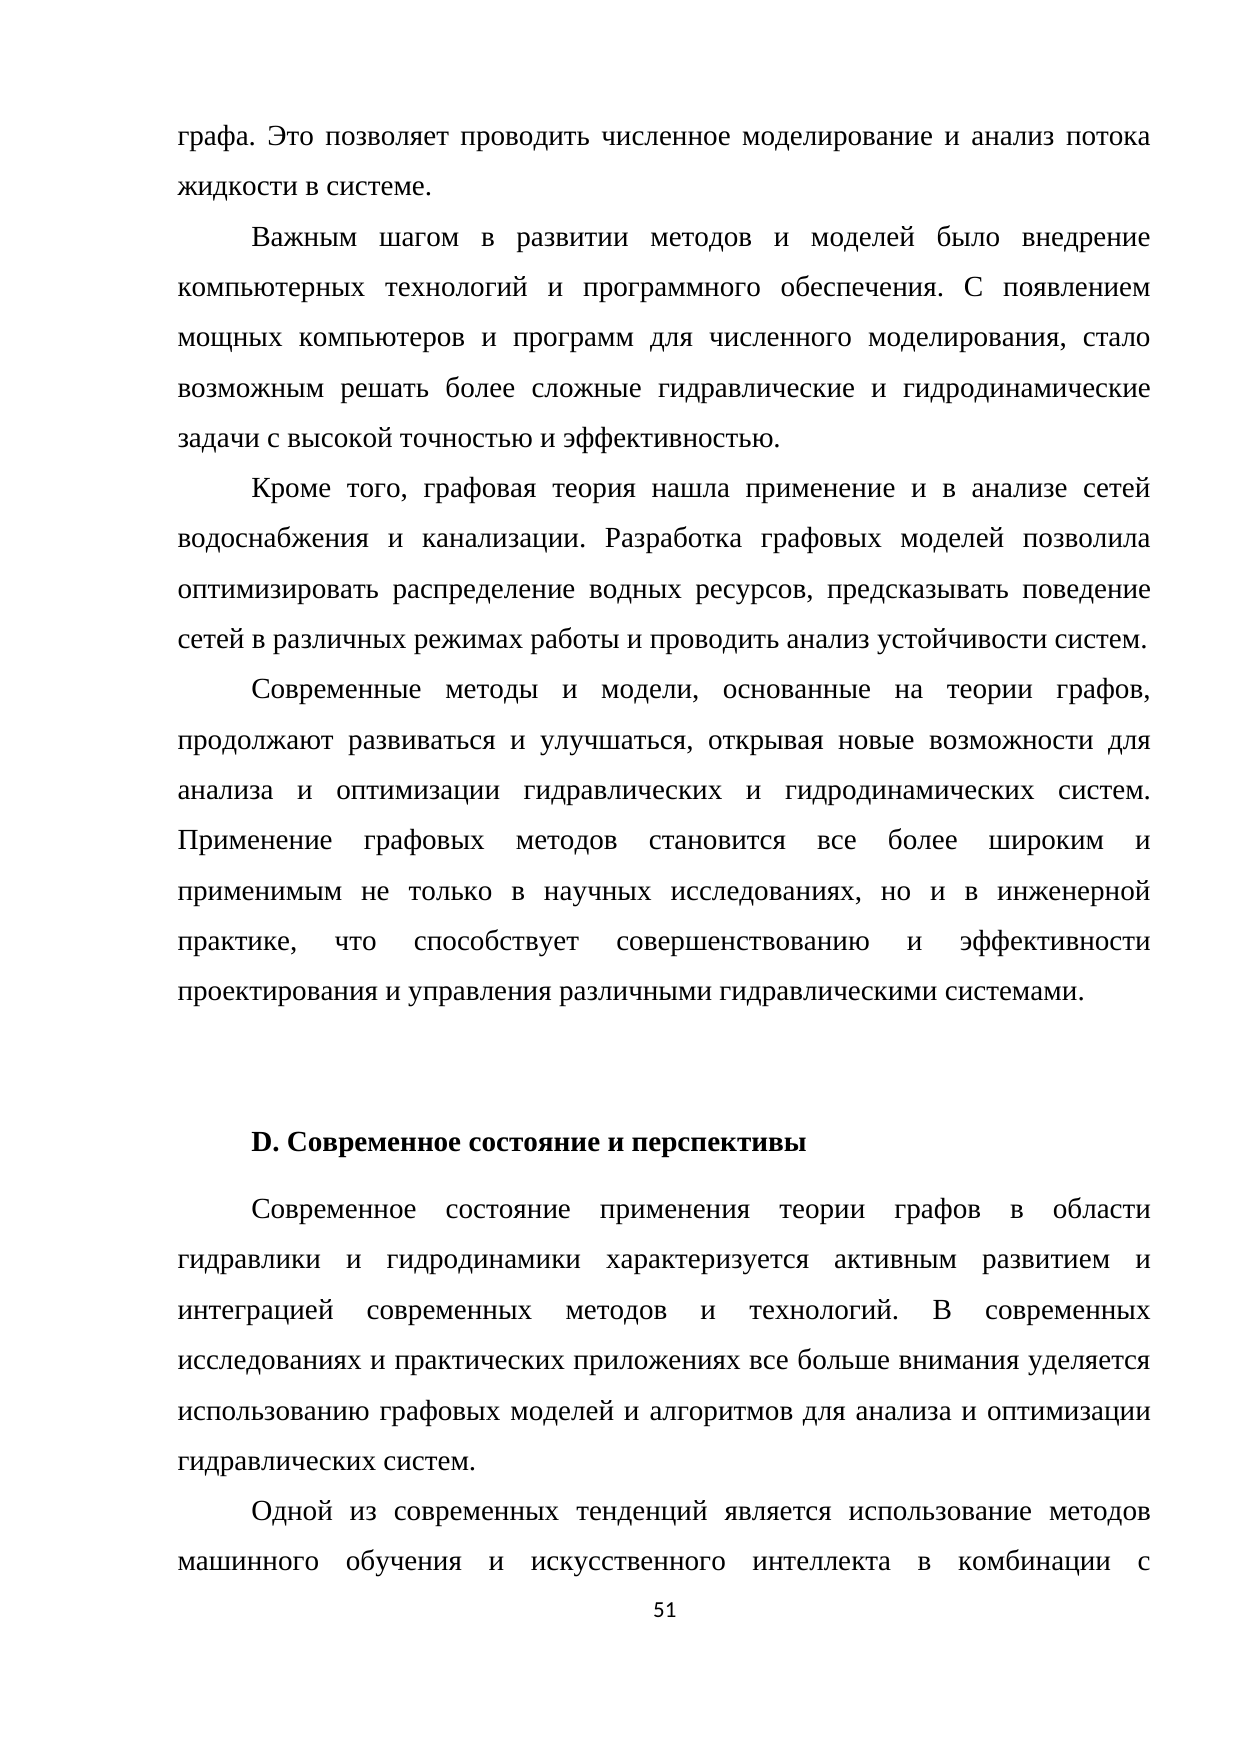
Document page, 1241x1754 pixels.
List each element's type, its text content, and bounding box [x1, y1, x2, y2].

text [177, 118, 1152, 202]
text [177, 1493, 1152, 1577]
text Современные методы и модели, основанные на теории графов, продолжают развиваться и улучшаться, открывая новые возможности для анализа и оптимизации гидравлических и гидродинамических систем. Применение графовых методов становится все более широким и применимым не только в научных исследованиях, но и в инженерной практике, что способствует совершенствованию и эффективности проектирования и управления различными гидравлическими системами. [177, 672, 1152, 1007]
text D. Современное состояние и перспективы [177, 1124, 1152, 1158]
text Современное состояние применения теории графов в области гидравлики и гидродинамики характеризуется активным развитием и интеграцией современных методов и технологий. В современных исследованиях и практических приложениях все больше внимания уделяется использованию графовых моделей и алгоритмов для анализа и оптимизации гидравлических систем. [177, 1191, 1152, 1476]
text Важным шагом в развитии методов и моделей было внедрение компьютерных технологий и программного обеспечения. С появлением мощных компьютеров и программ для численного моделирования, стало возможным решать более сложные гидравлические и гидродинамические задачи с высокой точностью и эффективностью. [177, 219, 1152, 453]
text Кроме того, графовая теория нашла применение и в анализе сетей водоснабжения и канализации. Разработка графовых моделей позволила оптимизировать распределение водных ресурсов, предсказывать поведение сетей в различных режимах работы и проводить анализ устойчивости систем. [177, 470, 1152, 655]
